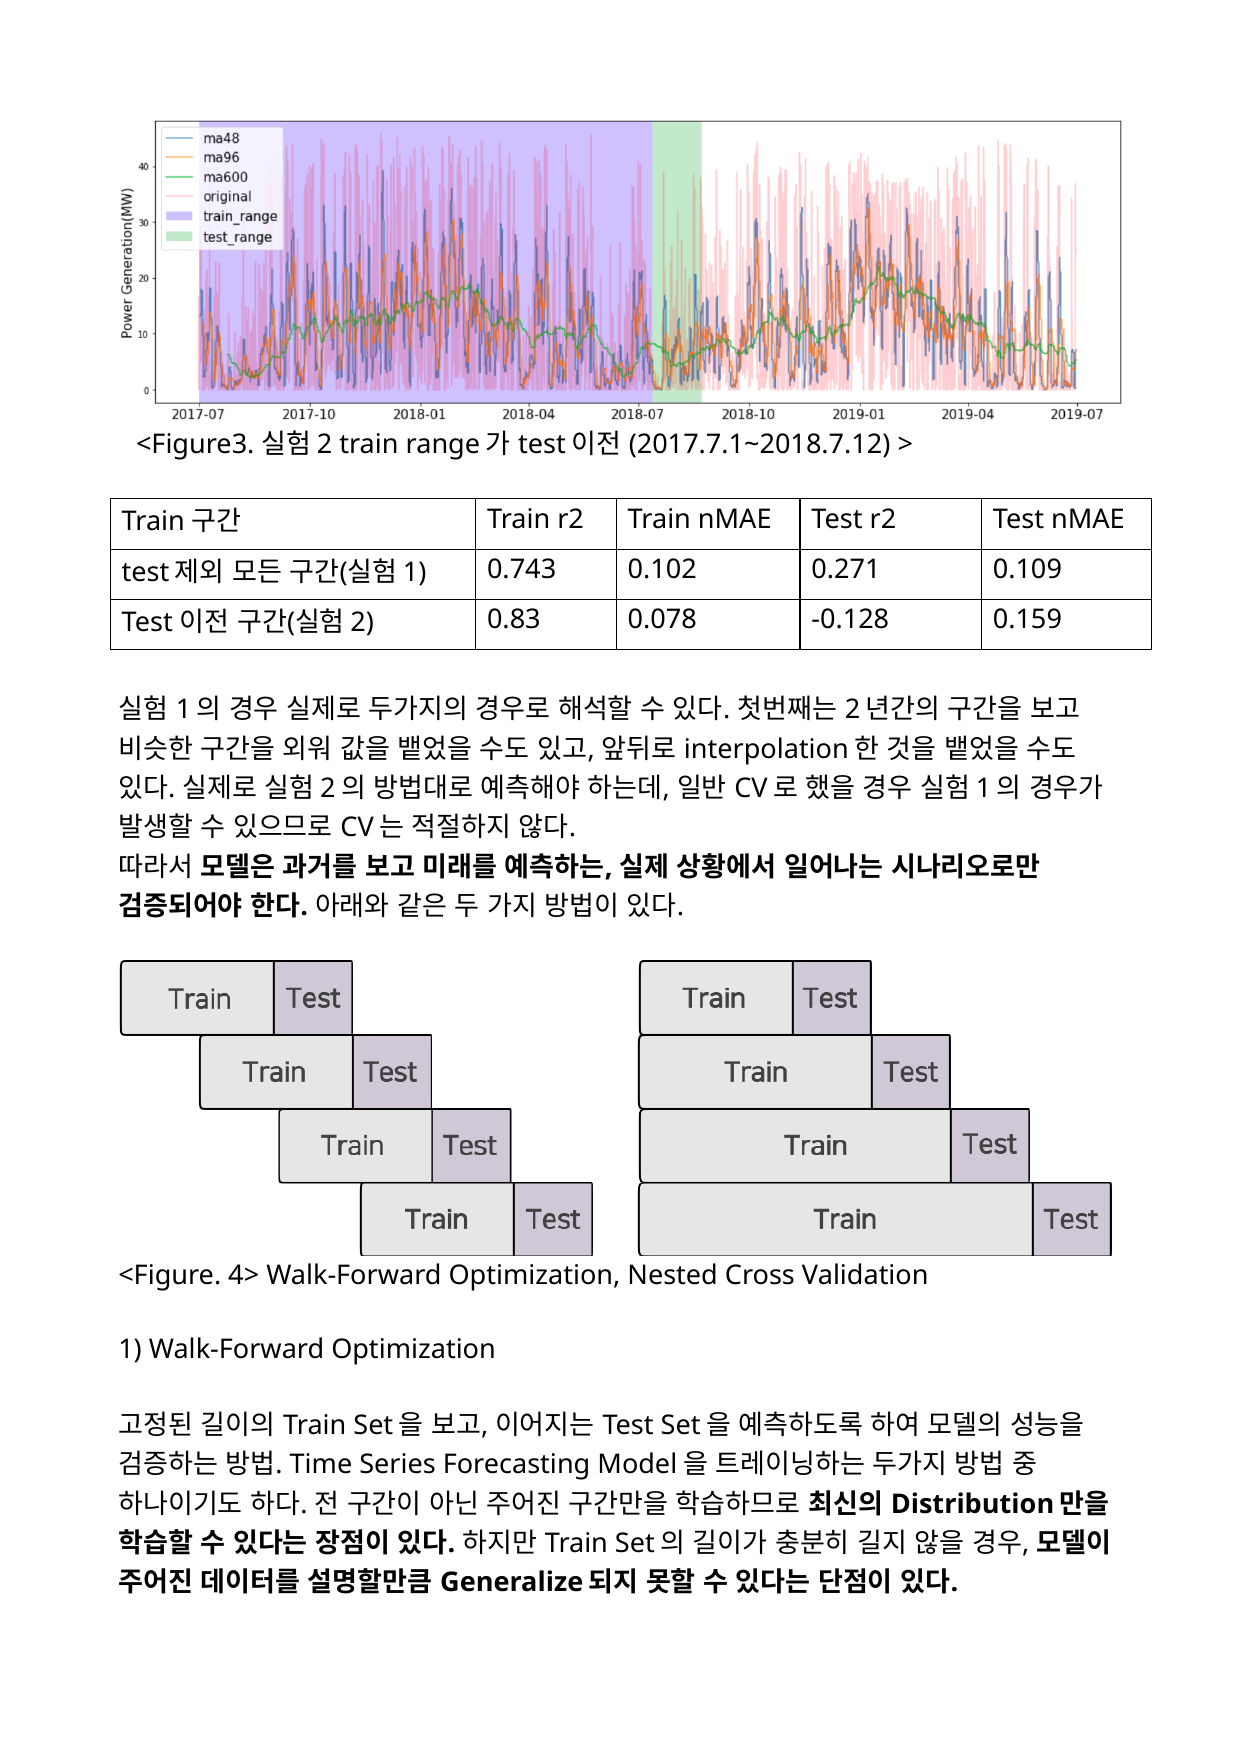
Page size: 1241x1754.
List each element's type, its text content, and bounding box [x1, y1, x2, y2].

table_header Train r2 [476, 499, 616, 548]
table_cell 0.271 [801, 550, 981, 599]
table_cell 0.83 [476, 600, 616, 649]
table_cell 0.159 [982, 600, 1151, 649]
text 1) Walk-Forward Optimization [118, 1329, 1122, 1366]
text 실험 1의 경우 실제로 두가지의 경우로 해석할 수 있다. 첫번째는 2년간의 구간을 보고 비슷한 구간을 외워 값을 뱉었을 수도 있고, 앞뒤로 interpolation한 것을 뱉었을 수도 있다. 실제로 실험2의 방법대로 예측해야 하는데, 일반 CV로 했을 경우 실험1의 경우가 발생할 수 있으므로 CV는 적절하지 않다. [118, 687, 1122, 845]
table_cell -0.128 [801, 600, 981, 649]
table_header Train 구간 [111, 499, 475, 548]
text <Figure3. 실험2 train range가 test이전 (2017.7.1~2018.7.12) > [118, 422, 1122, 461]
table_header Test nMAE [982, 499, 1151, 548]
table_cell 0.109 [982, 550, 1151, 599]
text 따라서 모델은 과거를 보고 미래를 예측하는, 실제 상황에서 일어나는 시나리오로만 검증되어야 한다. 아래와 같은 두 가지 방법이 있다. [118, 845, 1122, 923]
picture [118, 118, 1123, 422]
table_cell Test 이전 구간(실험2) [111, 600, 475, 649]
table_header Test r2 [801, 499, 981, 548]
table_cell 0.743 [476, 550, 616, 599]
table_cell test제외 모든 구간(실험1) [111, 550, 475, 599]
table_cell 0.102 [617, 550, 799, 599]
table_header Train nMAE [617, 499, 799, 548]
text <Figure. 4> Walk-Forward Optimization, Nested Cross Validation [118, 1256, 1122, 1292]
text 고정된 길이의 Train Set을 보고, 이어지는 Test Set을 예측하도록 하여 모델의 성능을 검증하는 방법. Time Series Forecasting Model을 트레이닝하는 두가지 방법 중 하나이기도 하다. 전 구간이 아닌 주어진 구간만을 학습하므로 최신의 Distribution만을 학습할 수 있다는 장점이 있다. 하지만 Train Set의 길이가 충분히 길지 않을 경우, 모델이 주어진 데이터를 설명할만큼 Generalize되지 못할 수 있다는 단점이 있다. [118, 1403, 1122, 1600]
table_cell 0.078 [617, 600, 799, 649]
picture [118, 960, 1123, 1256]
